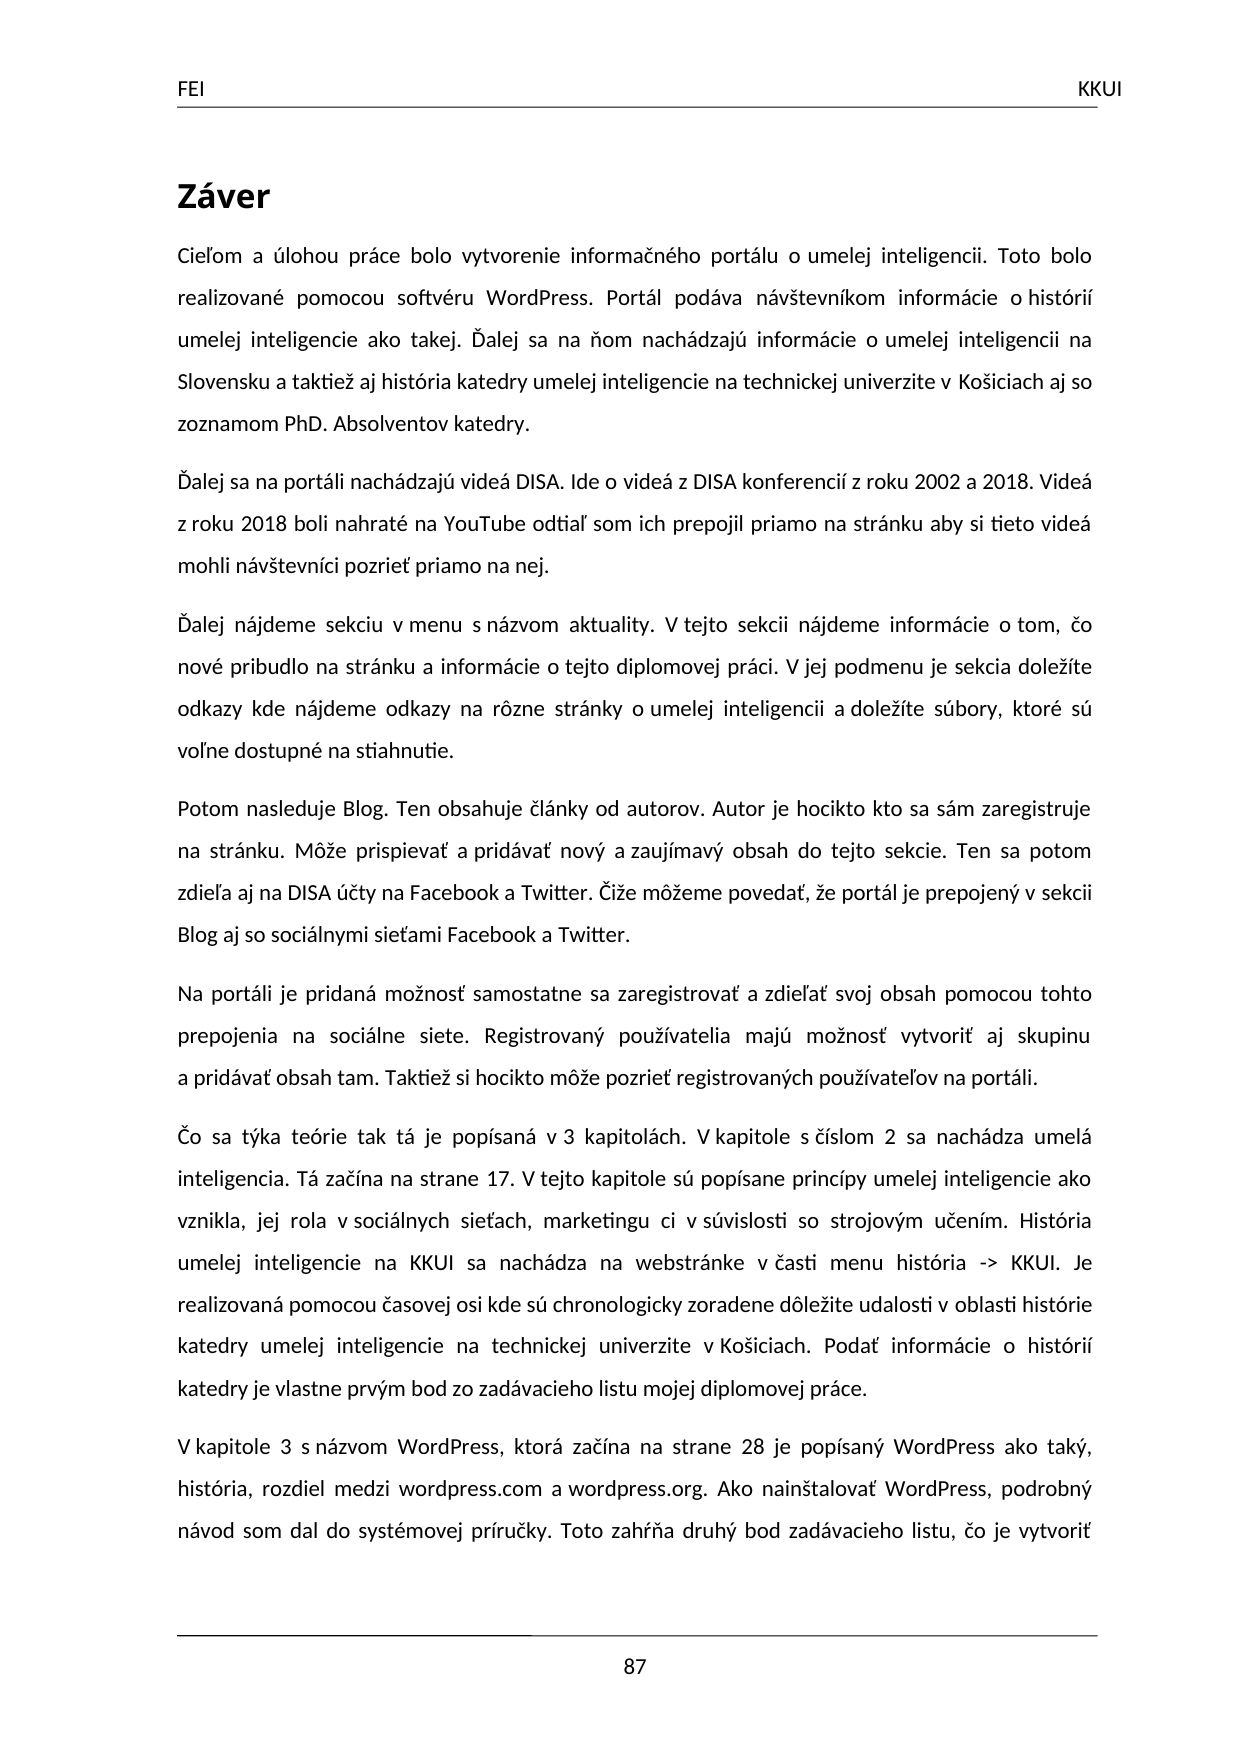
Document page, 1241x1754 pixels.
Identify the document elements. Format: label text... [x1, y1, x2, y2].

text Čo sa týka teórie tak tá je popísaná v 3 kapitolách. V kapitole s číslom 2 sa nachádza umelá inteligencia. Tá začína na strane 15. V tejto kapitole sú popísane princípy umelej inteligencie ako vznikla, jej rola v sociálnych sieťach, marketingu ci v súvislosti so strojovým učením. História umelej inteligencie na KKUI sa nachádza na webstránke v časti menu história -> KKUI. Je realizovaná pomocou časovej osi kde sú chronologicky zoradene dôležite udalosti v oblasti histórie katedry umelej inteligencie na technickej univerzite v Košiciach. Podať informácie o histórií katedry je vlastne prvým bod zo zadávacieho listu mojej diplomovej práce. [177, 1122, 1092, 1402]
list Záver [177, 173, 1092, 218]
text Na portáli je pridaná možnosť samostatne sa zaregistrovať a zdieľať svoj obsah pomocou tohto prepojenia na sociálne siete. Registrovaný používatelia majú možnosť vytvoriť aj skupinu a pridávať obsah tam. Taktiež si hocikto môže pozrieť registrovaných používateľov na portáli. [177, 979, 1092, 1091]
text Ďalej nájdeme sekciu v menu s názvom aktuality. V tejto sekcii nájdeme informácie o tom, čo nové pribudlo na stránku a informácie o tejto diplomovej práci. V jej podmenu je sekcia doležíte odkazy kde nájdeme odkazy na rôzne stránky o umelej inteligencii a doležíte súbory, ktoré sú voľne dostupné na stiahnutie. [177, 610, 1092, 764]
text Ďalej sa na portáli nachádzajú videá DISA. Ide o videá z DISA konferencií z roku 2002 a 2018. Videá z roku 2018 boli nahraté na YouTube odtiaľ som ich prepojil priamo na stránku aby si tieto videá mohli návštevníci pozrieť priamo na nej. [177, 467, 1092, 579]
text Potom nasleduje Blog. Ten obsahuje články od autorov. Autor je hocikto kto sa sám zaregistruje na stránku. Môže prispievať a pridávať nový a zaujímavý obsah do tejto sekcie. Ten sa potom zdieľa aj na DISA účty na Facebook a Twitter. Čiže môžeme povedať, že portál je prepojený v sekcii Blog aj so sociálnymi sieťami Facebook a Twitter. [177, 794, 1092, 948]
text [177, 1432, 1092, 1544]
text Cieľom a úlohou práce bolo vytvorenie informačného portálu o umelej inteligencii. Toto bolo realizované pomocou softvéru WordPress. Portál podáva návštevníkom informácie o histórií umelej inteligencie ako takej. Ďalej sa na ňom nachádzajú informácie o umelej inteligencii na Slovensku a taktiež aj história katedry umelej inteligencie na technickej univerzite v Košiciach aj so zoznamom PhD. Absolventov katedry. [177, 241, 1092, 437]
